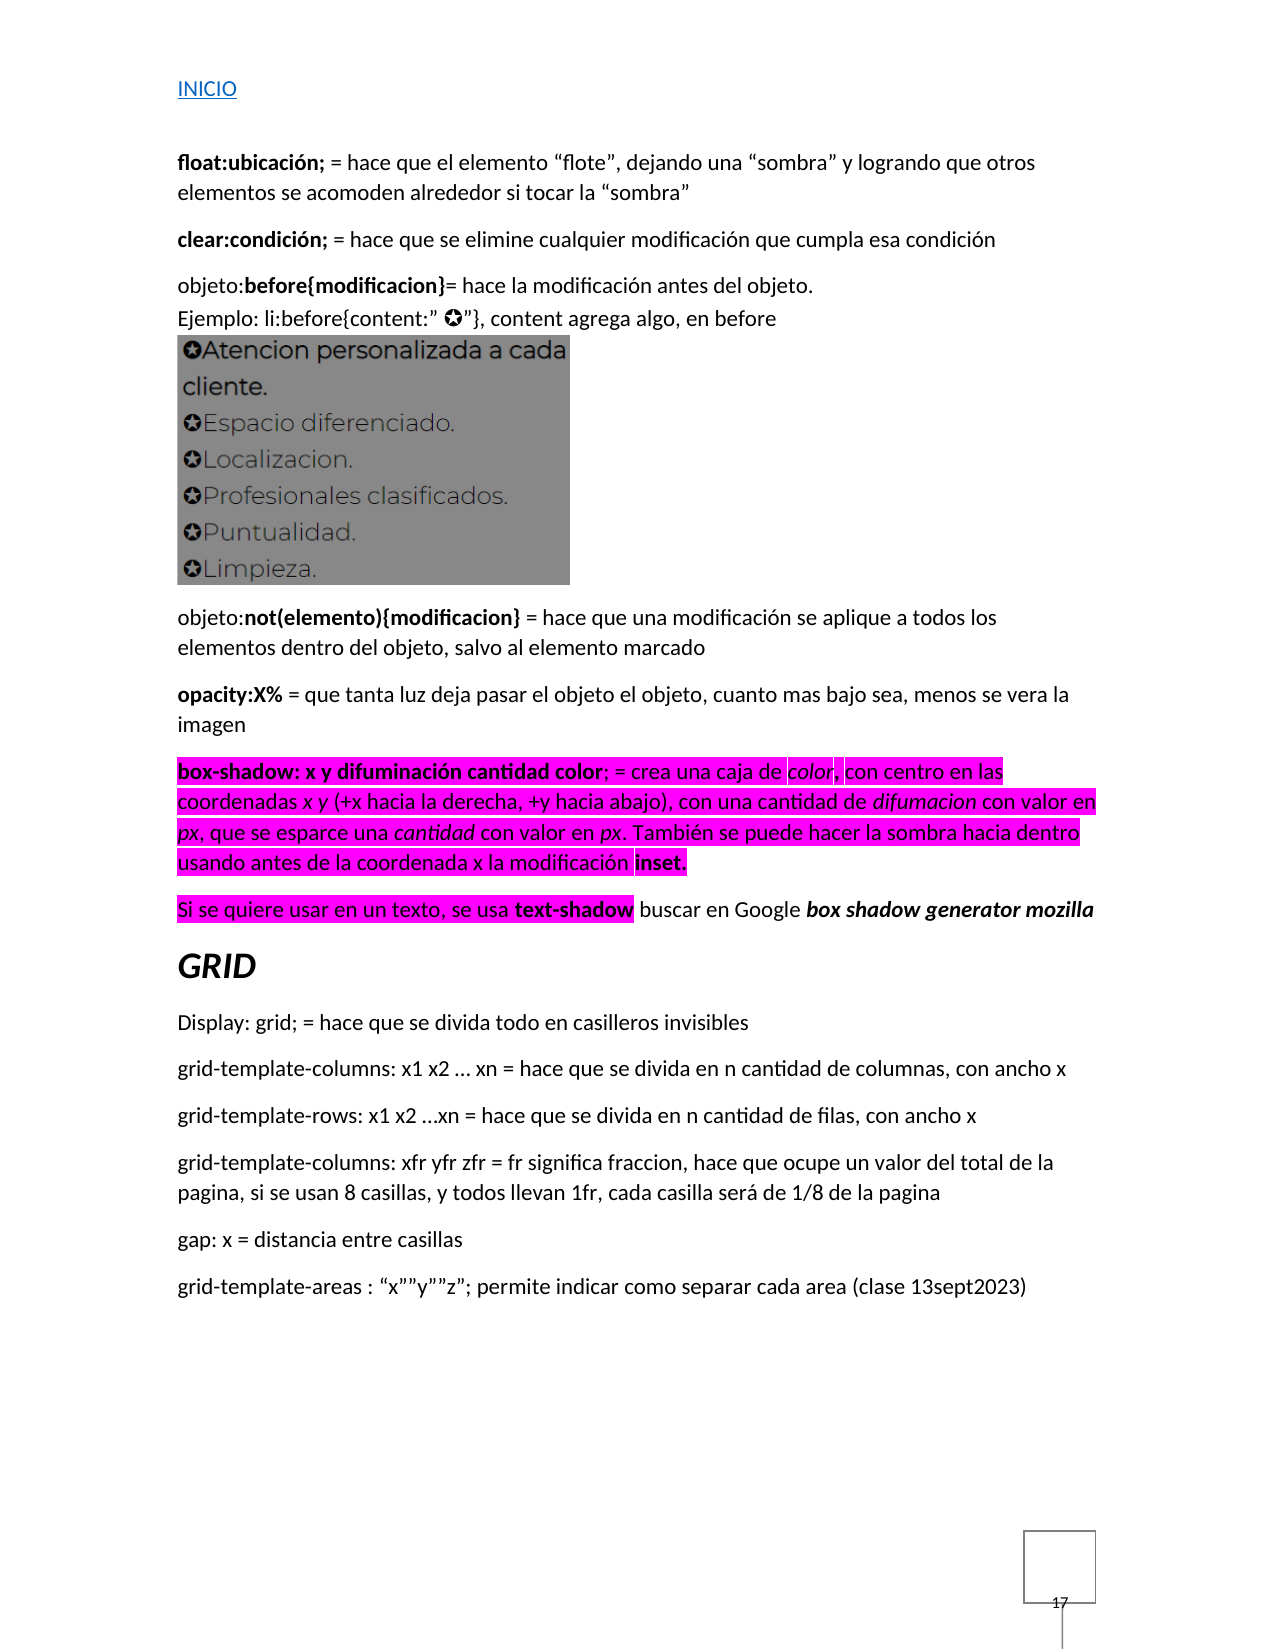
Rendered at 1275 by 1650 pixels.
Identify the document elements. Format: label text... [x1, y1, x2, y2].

text grid-template-areas : “x””y””z”; permite indicar como separar cada area (clase 13sept2023) [177, 1272, 1098, 1300]
text grid-template-columns: xfr yfr zfr = fr significa fraccion, hace que ocupe un valor del total de la pagina, si se usan 8 casillas, y todos llevan 1fr, cada casilla será de 1/8 de la pagina [177, 1148, 1098, 1207]
text grid-template-columns: x1 x2 … xn = hace que se divida en n cantidad de columnas, con ancho x [177, 1054, 1098, 1083]
text float:ubicación; = hace que el elemento “flote”, dejando una “sombra” y logrando que otros elementos se acomoden alrededor si tocar la “sombra” [177, 148, 1098, 206]
text Si se quiere usar en un texto, se usa text-shadow buscar en Google box shadow generator mozilla [634, 895, 1098, 923]
text grid-template-rows: x1 x2 …xn = hace que se divida en n cantidad de filas, con ancho x [177, 1101, 1098, 1129]
text Display: grid; = hace que se divida todo en casilleros invisibles [177, 1008, 1098, 1036]
picture [177, 335, 570, 585]
text gap: x = distancia entre casillas [177, 1225, 1098, 1253]
text box-shadow: x y difuminación cantidad color; = crea una caja de color, con centro en las coordenadas x y (+x hacia la derecha, +y hacia abajo), con una cantidad de difumacion con valor en px, que se esparce una cantidad con valor en px. También se puede hacer la sombra hacia dentro usando antes de la coordenada x la modificación inset. [177, 757, 1098, 876]
text opacity:X% = que tanta luz deja pasar el objeto el objeto, cuanto mas bajo sea, menos se vera la imagen [177, 680, 1098, 738]
text GRID [177, 942, 1098, 987]
text objeto:not(elemento){modificacion} = hace que una modificación se aplique a todos los elementos dentro del objeto, salvo al elemento marcado [177, 603, 1098, 661]
text clear:condición; = hace que se elimine cualquier modificación que cumpla esa condición [177, 225, 1098, 253]
